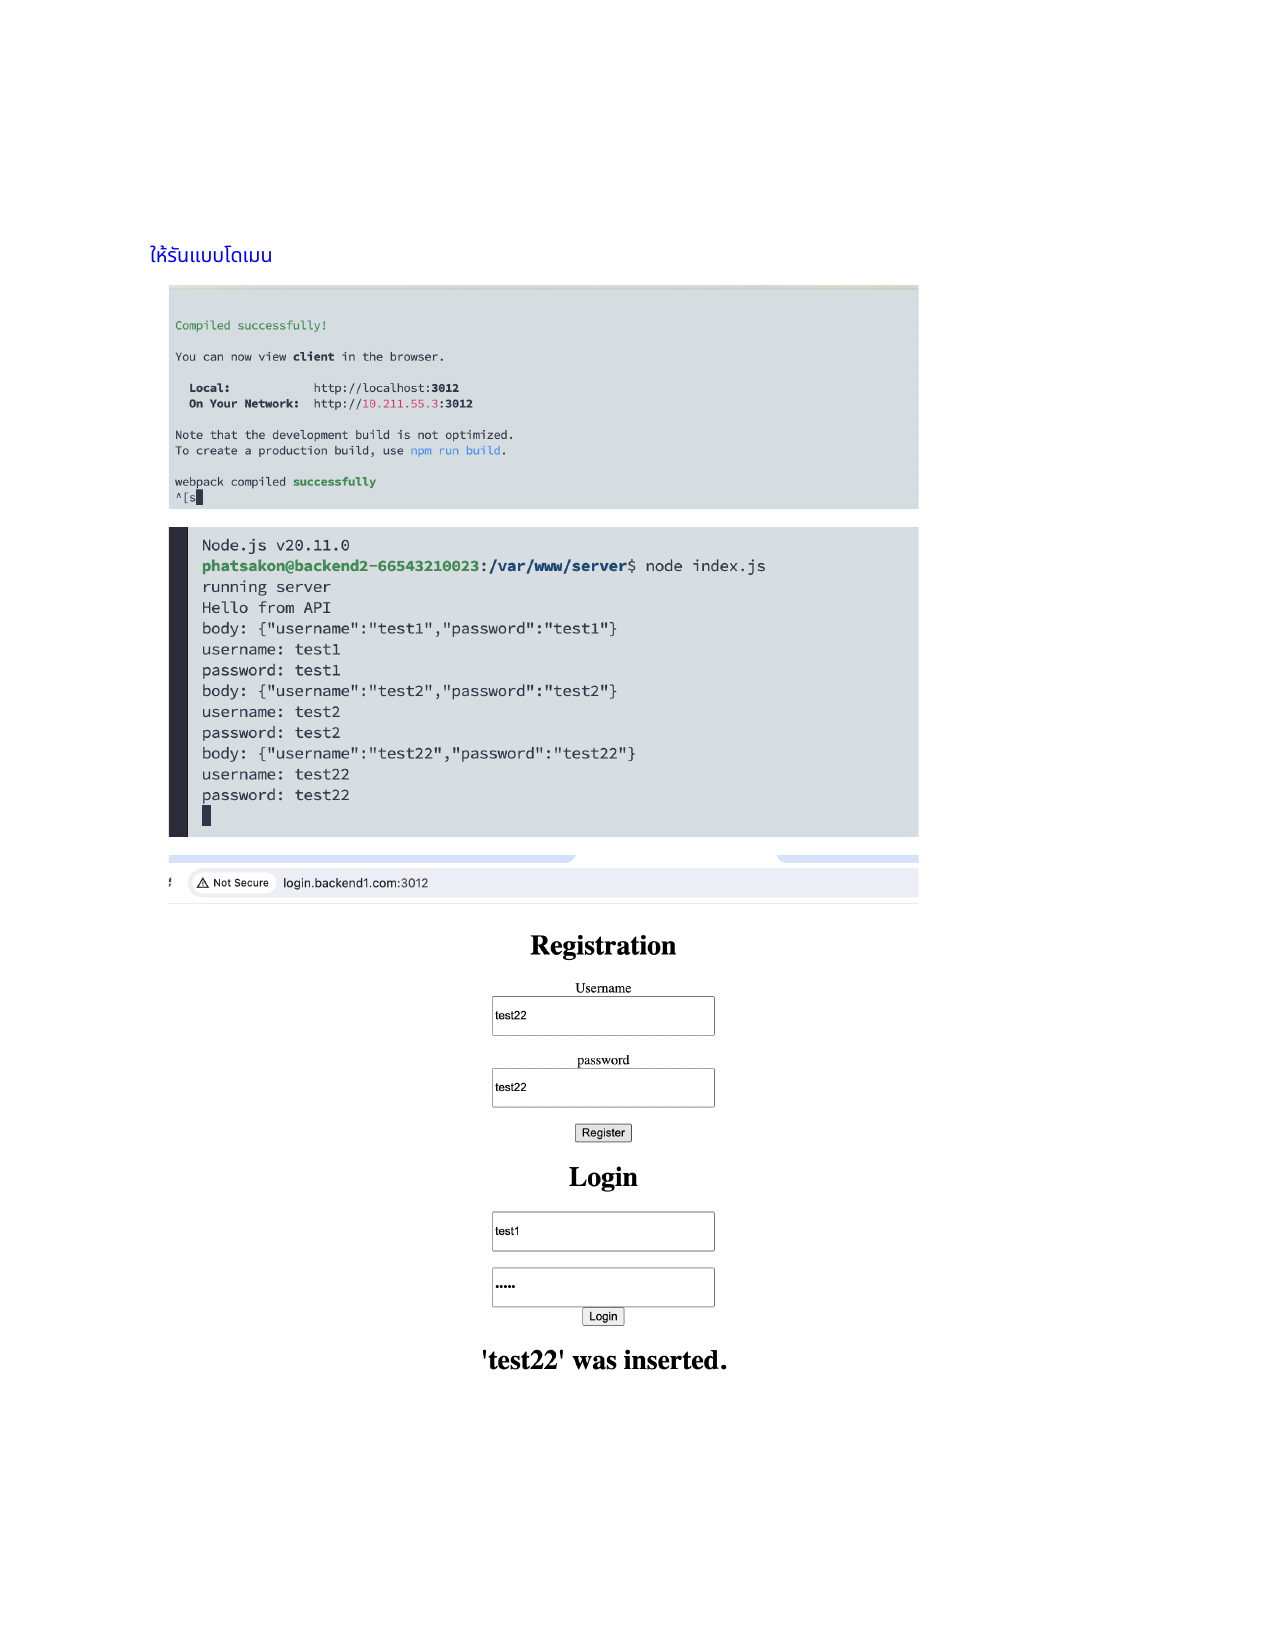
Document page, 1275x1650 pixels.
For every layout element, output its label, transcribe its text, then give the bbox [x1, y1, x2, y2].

text ให้รันแบบโดเมน [150, 244, 1125, 266]
